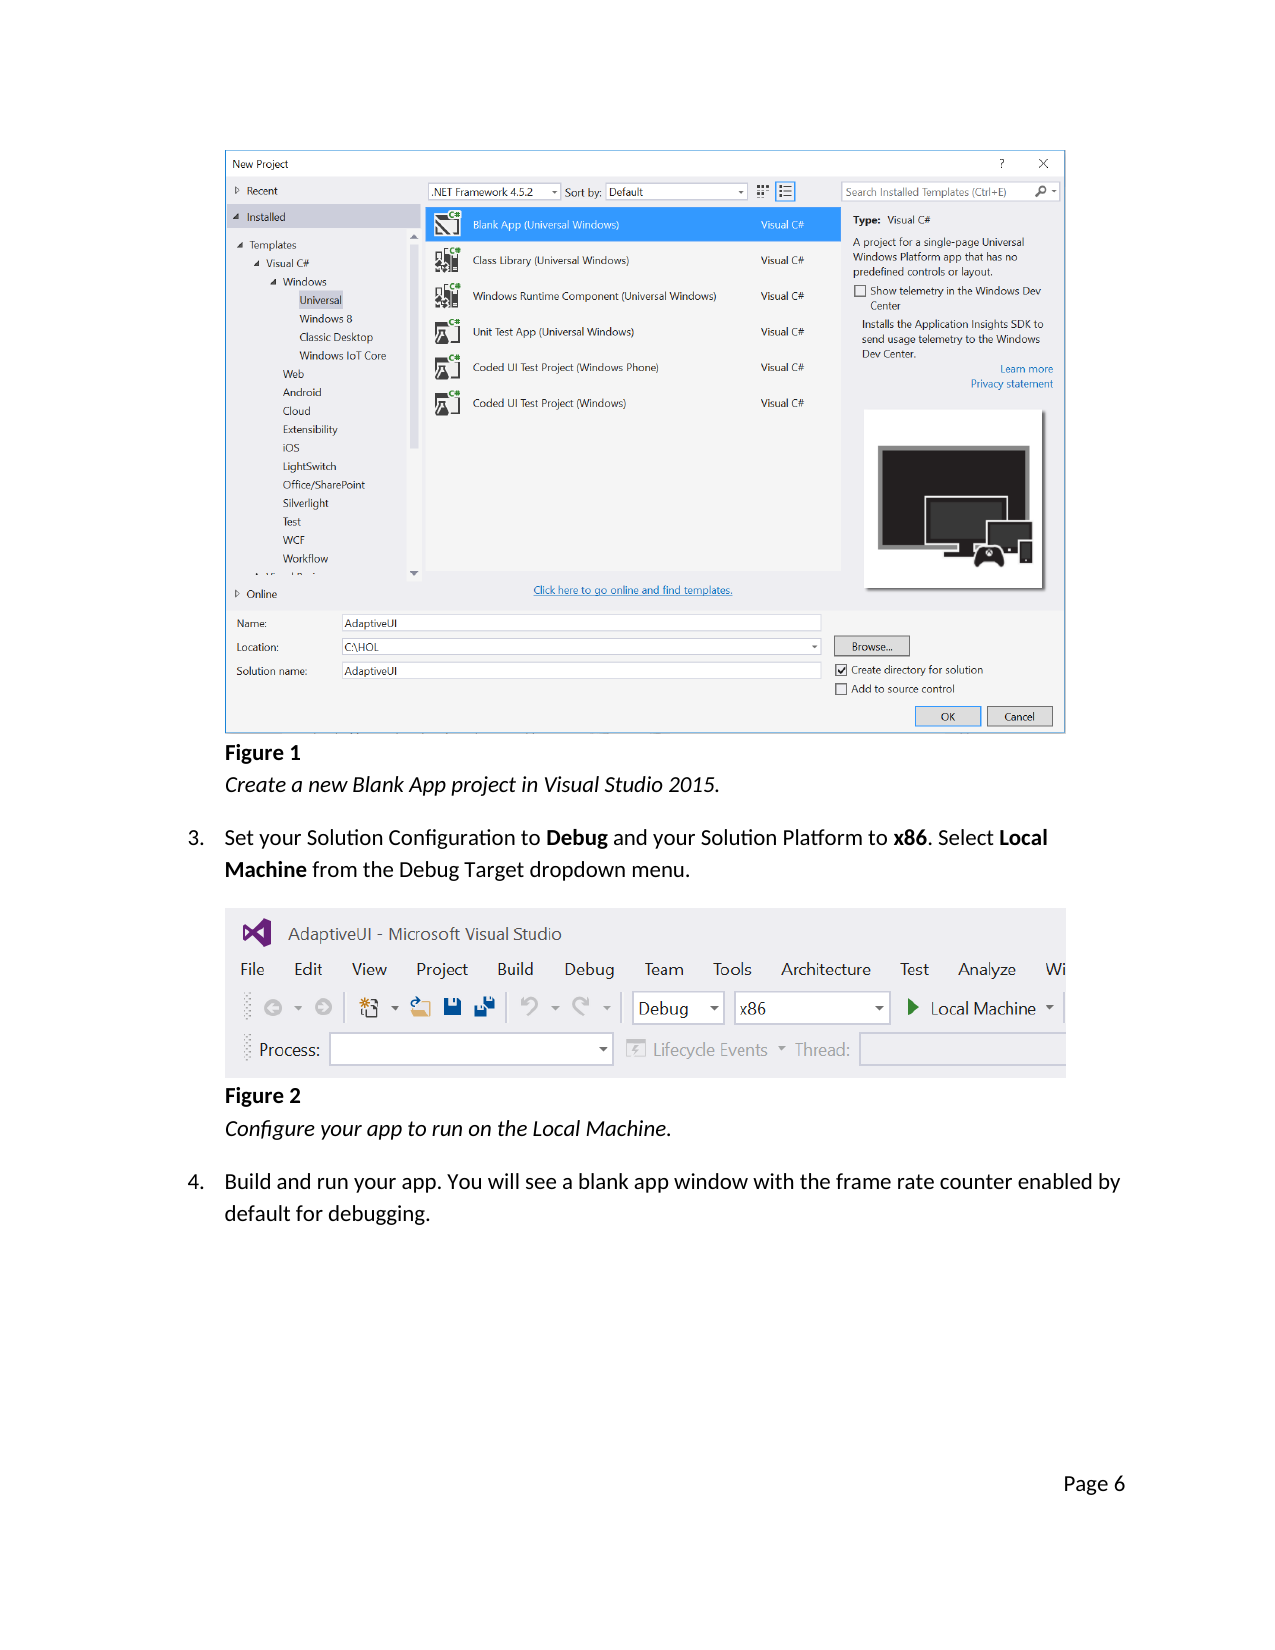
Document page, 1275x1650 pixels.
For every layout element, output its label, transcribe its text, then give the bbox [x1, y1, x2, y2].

text Set your Solution Configuration to Debug and your Solution Platform to x86. Select Local Machine from the Debug Target dropdown menu. [187, 823, 1125, 883]
picture [225, 908, 1066, 1078]
text Configure your app to run on the Local Machine. [225, 1114, 1125, 1142]
text Build and run your app. You will see a blank app window with the frame rate counter enabled by default for debugging. [187, 1167, 1125, 1227]
text Figure 2 [150, 1082, 1125, 1110]
text Figure 1 [150, 738, 1125, 766]
text Create a new Blank App project in Visual Studio 2015. [150, 770, 1125, 798]
picture [225, 150, 1066, 734]
